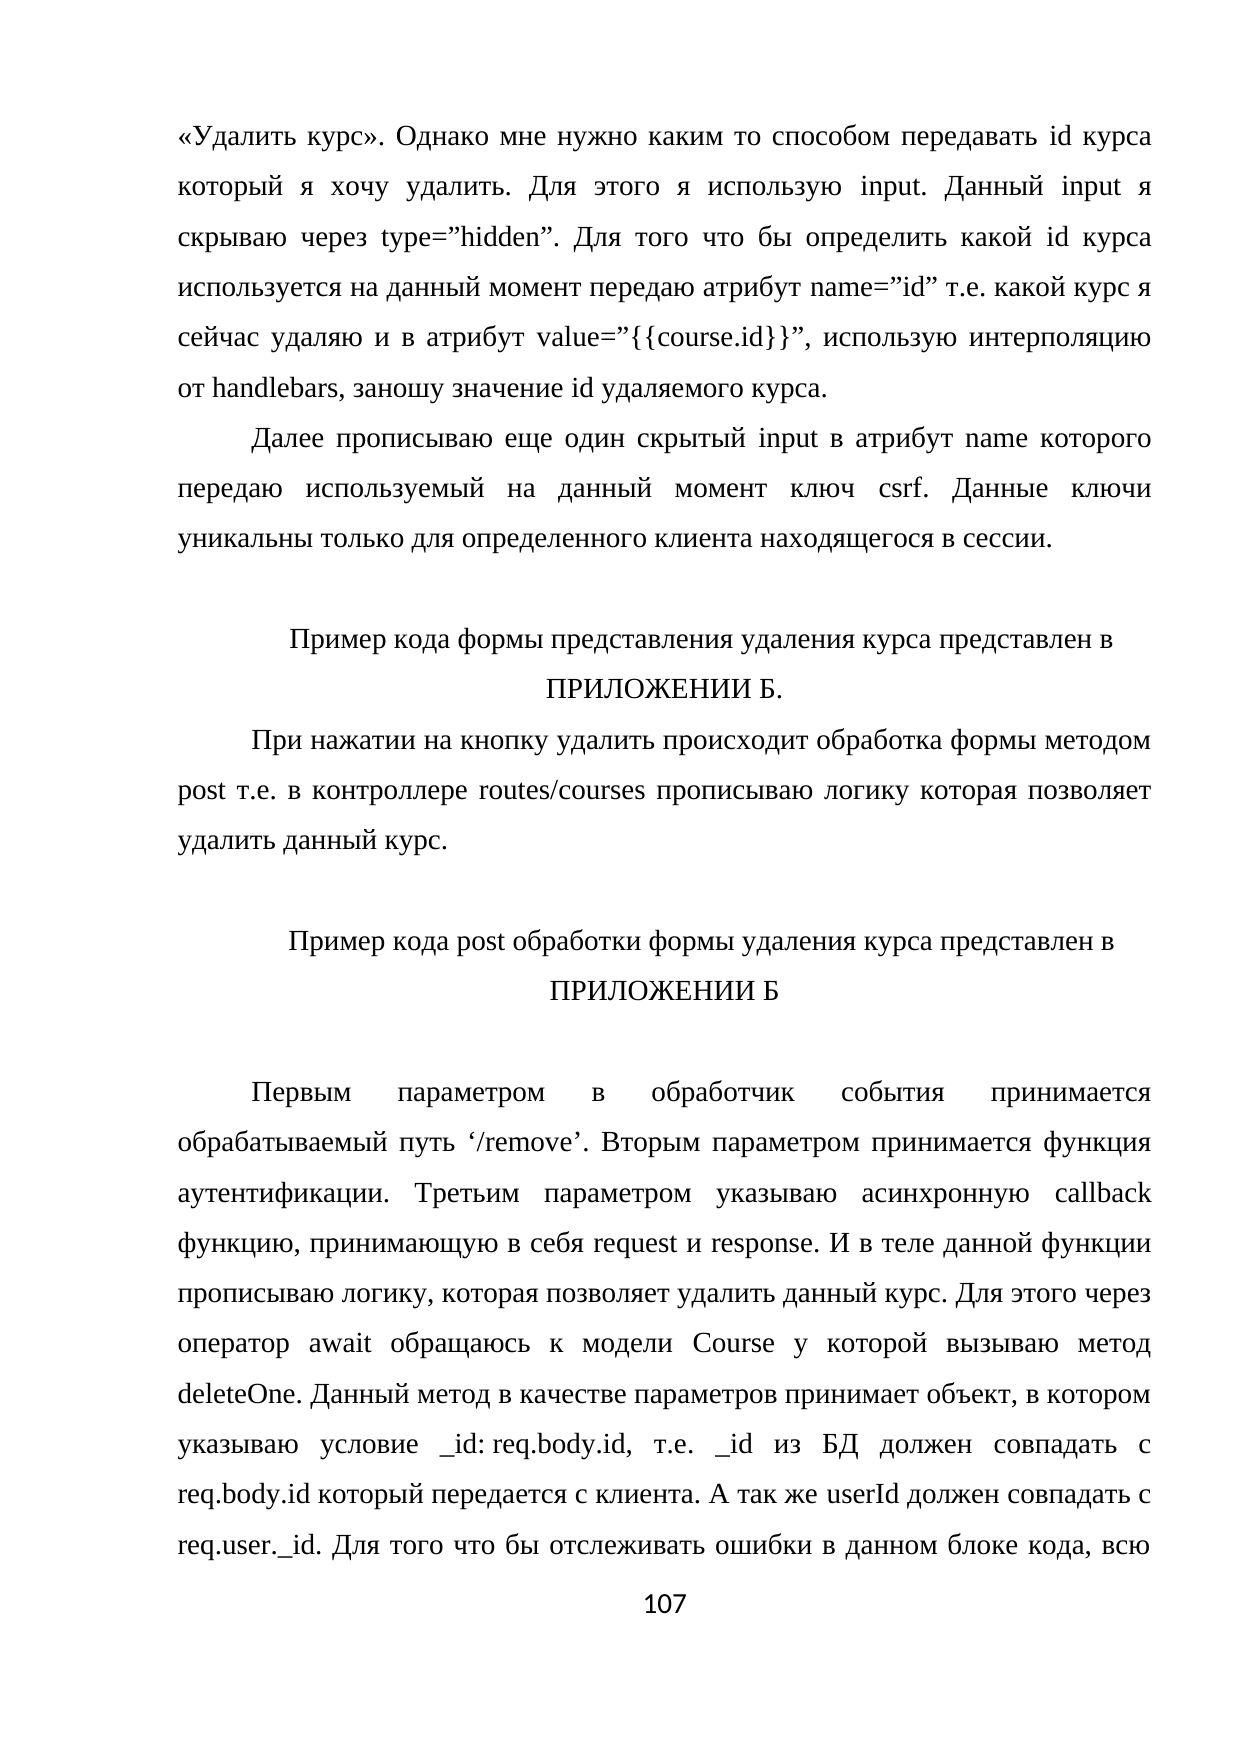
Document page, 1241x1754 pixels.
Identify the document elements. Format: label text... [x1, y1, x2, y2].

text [177, 118, 1152, 403]
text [177, 1074, 1152, 1560]
text Далее прописываю еще один скрытый input в атрибут name которого передаю используемый на данный момент ключ csrf. Данные ключи уникальны только для определенного клиента находящегося в сессии. [177, 420, 1152, 554]
text Пример кода post обработки формы удаления курса представлен в ПРИЛОЖЕНИИ Б [177, 923, 1152, 1007]
text При нажатии на кнопку удалить происходит обработка формы методом post т.е. в контроллере routes/courses прописываю логику которая позволяет удалить данный курс. [177, 722, 1152, 856]
text Пример кода формы представления удаления курса представлен в ПРИЛОЖЕНИИ Б. [177, 621, 1152, 705]
